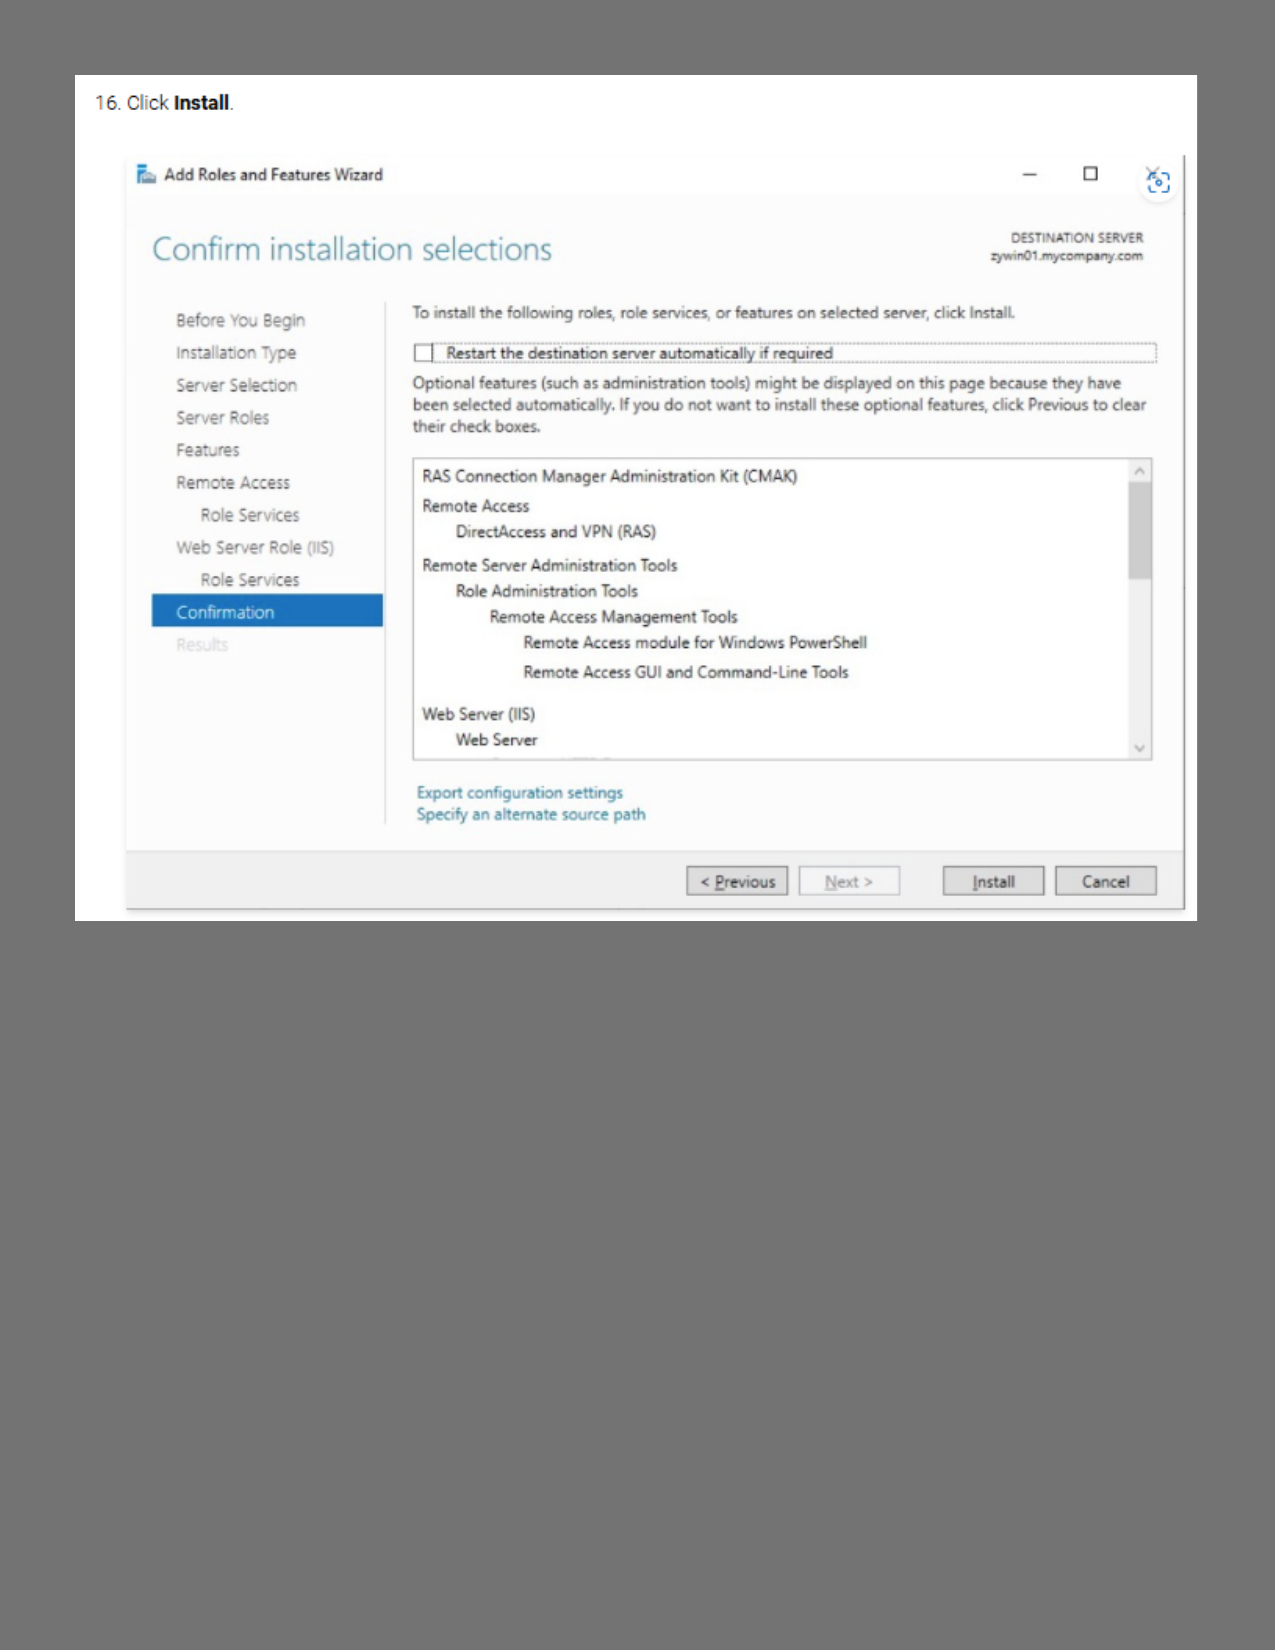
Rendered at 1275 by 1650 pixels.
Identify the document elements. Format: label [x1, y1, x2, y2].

picture [75, 75, 1198, 921]
